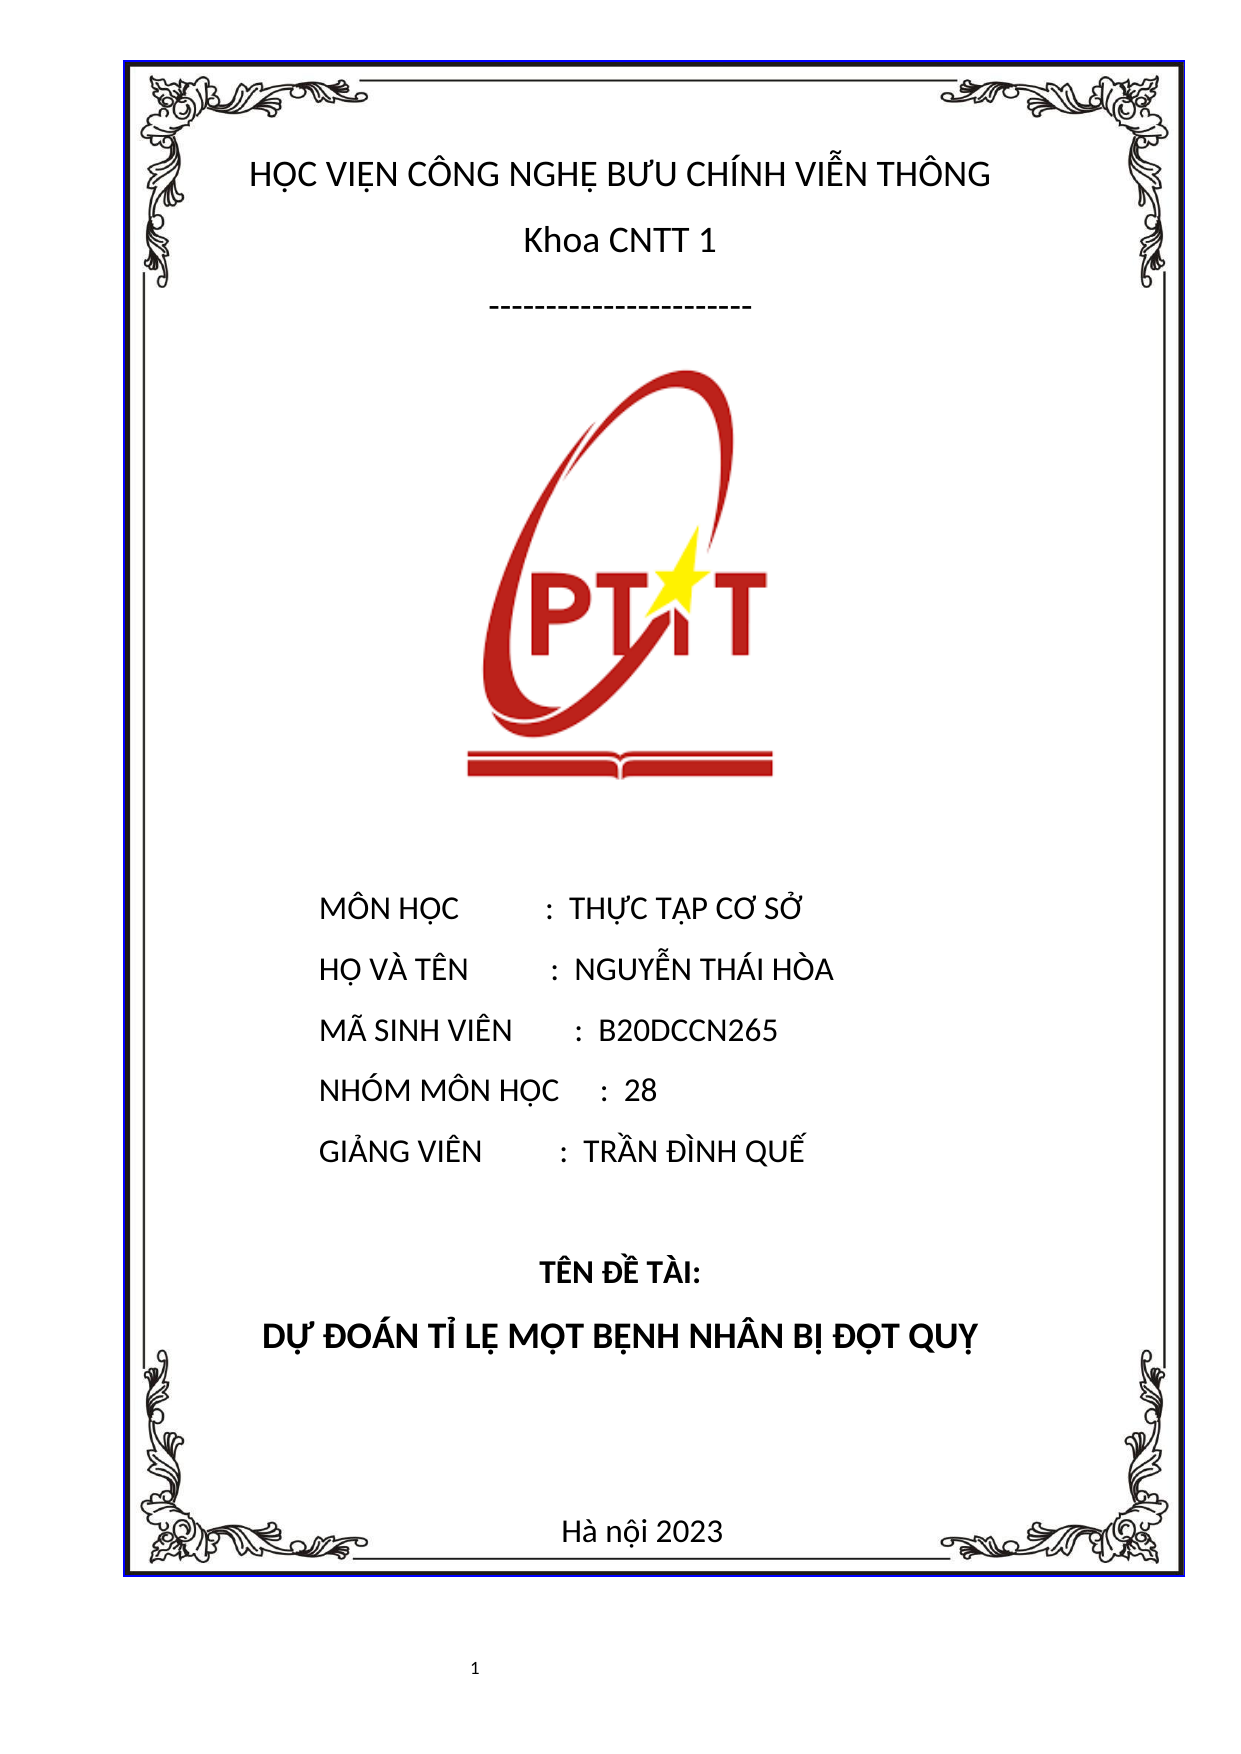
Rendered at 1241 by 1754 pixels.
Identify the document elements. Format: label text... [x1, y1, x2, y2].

text Khoa CNTT 1 [187, 216, 1053, 262]
text MÔN HỌC : THỰC TẬP CƠ SỞ [275, 887, 1053, 928]
text HỌC VIỆN CÔNG NGHỆ BƯU CHÍNH VIỄN THÔNG [187, 150, 1053, 196]
text HỌ VÀ TÊN : NGUYỄN THÁI HÒA [275, 948, 1053, 989]
text Hà nội 2023 [187, 1510, 1053, 1551]
picture [125, 62, 1184, 1575]
text DỰ ĐOÁN TỈ LỆ MỘT BỆNH NHÂN BỊ ĐỘT QUỴ [187, 1312, 1053, 1358]
text MÃ SINH VIÊN : B20DCCN265 [275, 1009, 1053, 1049]
text TÊN ĐỀ TÀI: [187, 1251, 1053, 1292]
text NHÓM MÔN HỌC : 28 [275, 1069, 1053, 1110]
text ----------------------- [187, 282, 1053, 328]
text GIẢNG VIÊN : TRẦN ĐÌNH QUẾ [275, 1130, 1053, 1171]
